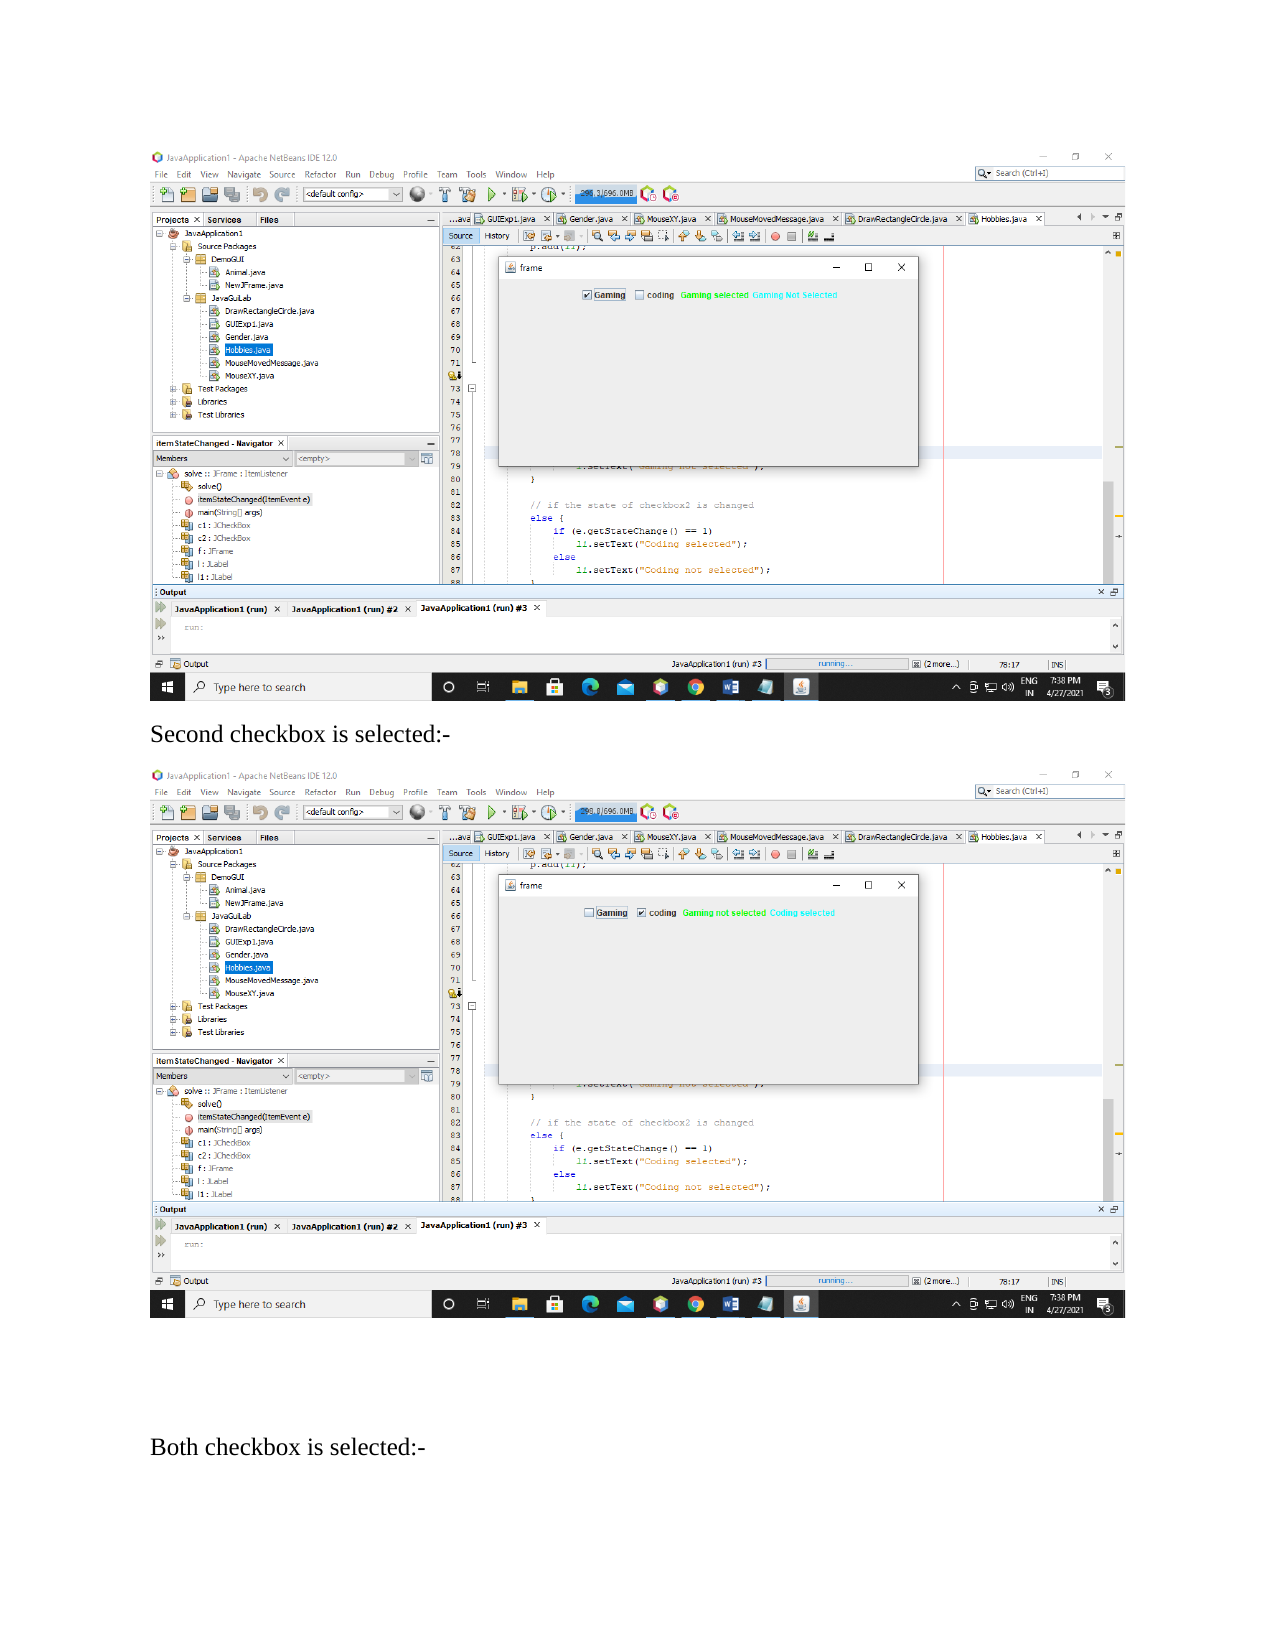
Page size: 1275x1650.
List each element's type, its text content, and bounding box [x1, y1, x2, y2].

text Both checkbox is selected:- [150, 1432, 1125, 1461]
picture [150, 767, 1125, 1318]
picture [150, 150, 1125, 701]
text Second checkbox is selected:- [150, 719, 1125, 748]
